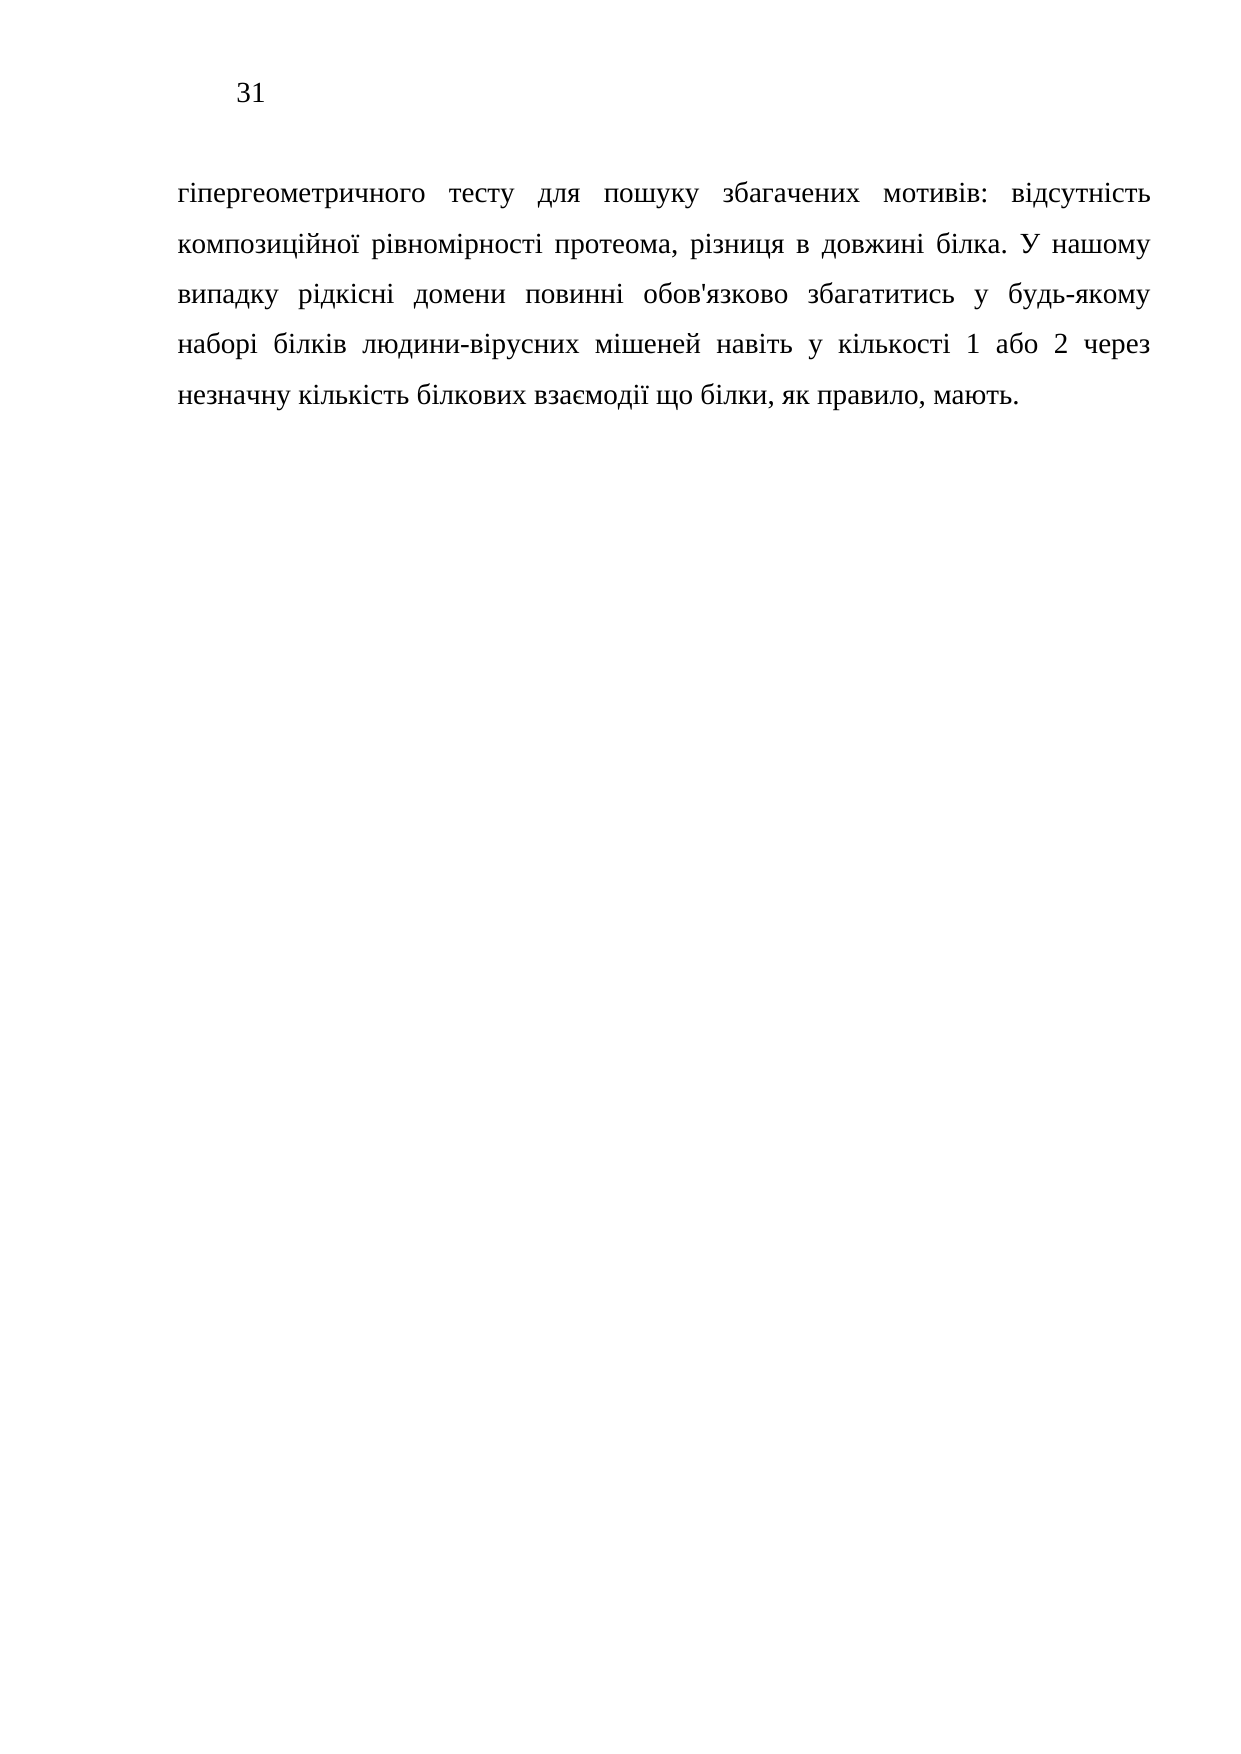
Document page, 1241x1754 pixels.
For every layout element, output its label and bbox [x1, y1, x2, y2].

text [177, 176, 1152, 410]
